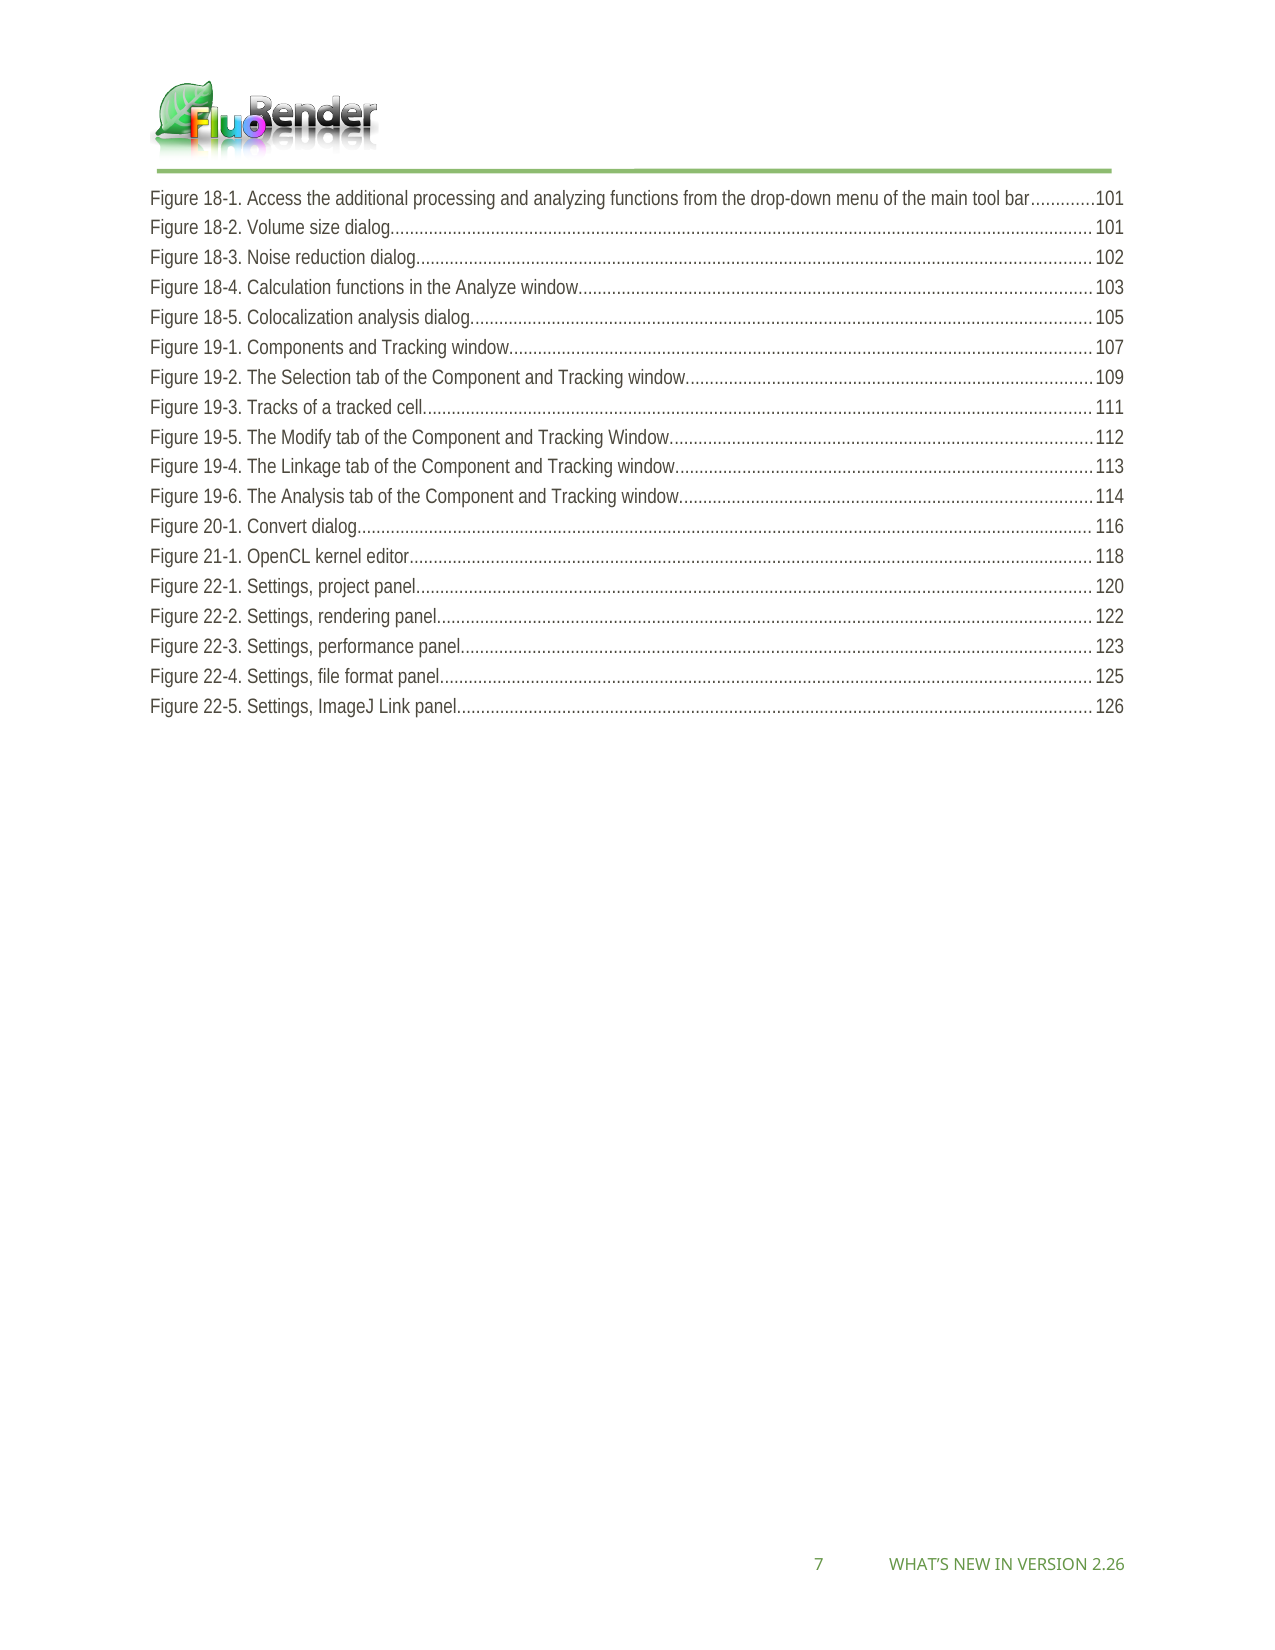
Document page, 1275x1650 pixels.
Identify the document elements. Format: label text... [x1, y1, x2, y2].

text Figure 18-5. Colocalization analysis dialog. 105 [150, 305, 1125, 329]
picture [150, 75, 379, 162]
text Figure 21-1. OpenCL kernel editor. 118 [150, 544, 1125, 568]
text Figure 22-2. Settings, rendering panel. 122 [150, 604, 1125, 628]
text Figure 22-3. Settings, performance panel. 123 [150, 634, 1125, 658]
text Figure 18-1. Access the additional processing and analyzing functions from the drop-down menu of the main tool bar 101 [150, 185, 1125, 209]
text Figure 18-3. Noise reduction dialog. 102 [150, 245, 1125, 269]
text Figure 19-1. Components and Tracking window. 107 [150, 335, 1125, 359]
text Figure 20-1. Convert dialog. 116 [150, 514, 1125, 538]
text Figure 18-4. Calculation functions in the Analyze window. 103 [150, 275, 1125, 299]
text Figure 22-1. Settings, project panel. 120 [150, 574, 1125, 598]
text Figure 19-4. The Linkage tab of the Component and Tracking window. 113 [150, 454, 1125, 478]
text Figure 22-5. Settings, ImageJ Link panel. 126 [150, 694, 1125, 718]
text Figure 19-5. The Modify tab of the Component and Tracking Window. 112 [150, 424, 1125, 448]
text Figure 19-6. The Analysis tab of the Component and Tracking window. 114 [150, 484, 1125, 508]
text Figure 19-2. The Selection tab of the Component and Tracking window. 109 [150, 365, 1125, 389]
text Figure 18-2. Volume size dialog. 101 [150, 215, 1125, 239]
text Figure 22-4. Settings, file format panel. 125 [150, 664, 1125, 688]
text Figure 19-3. Tracks of a tracked cell. 111 [150, 395, 1125, 419]
